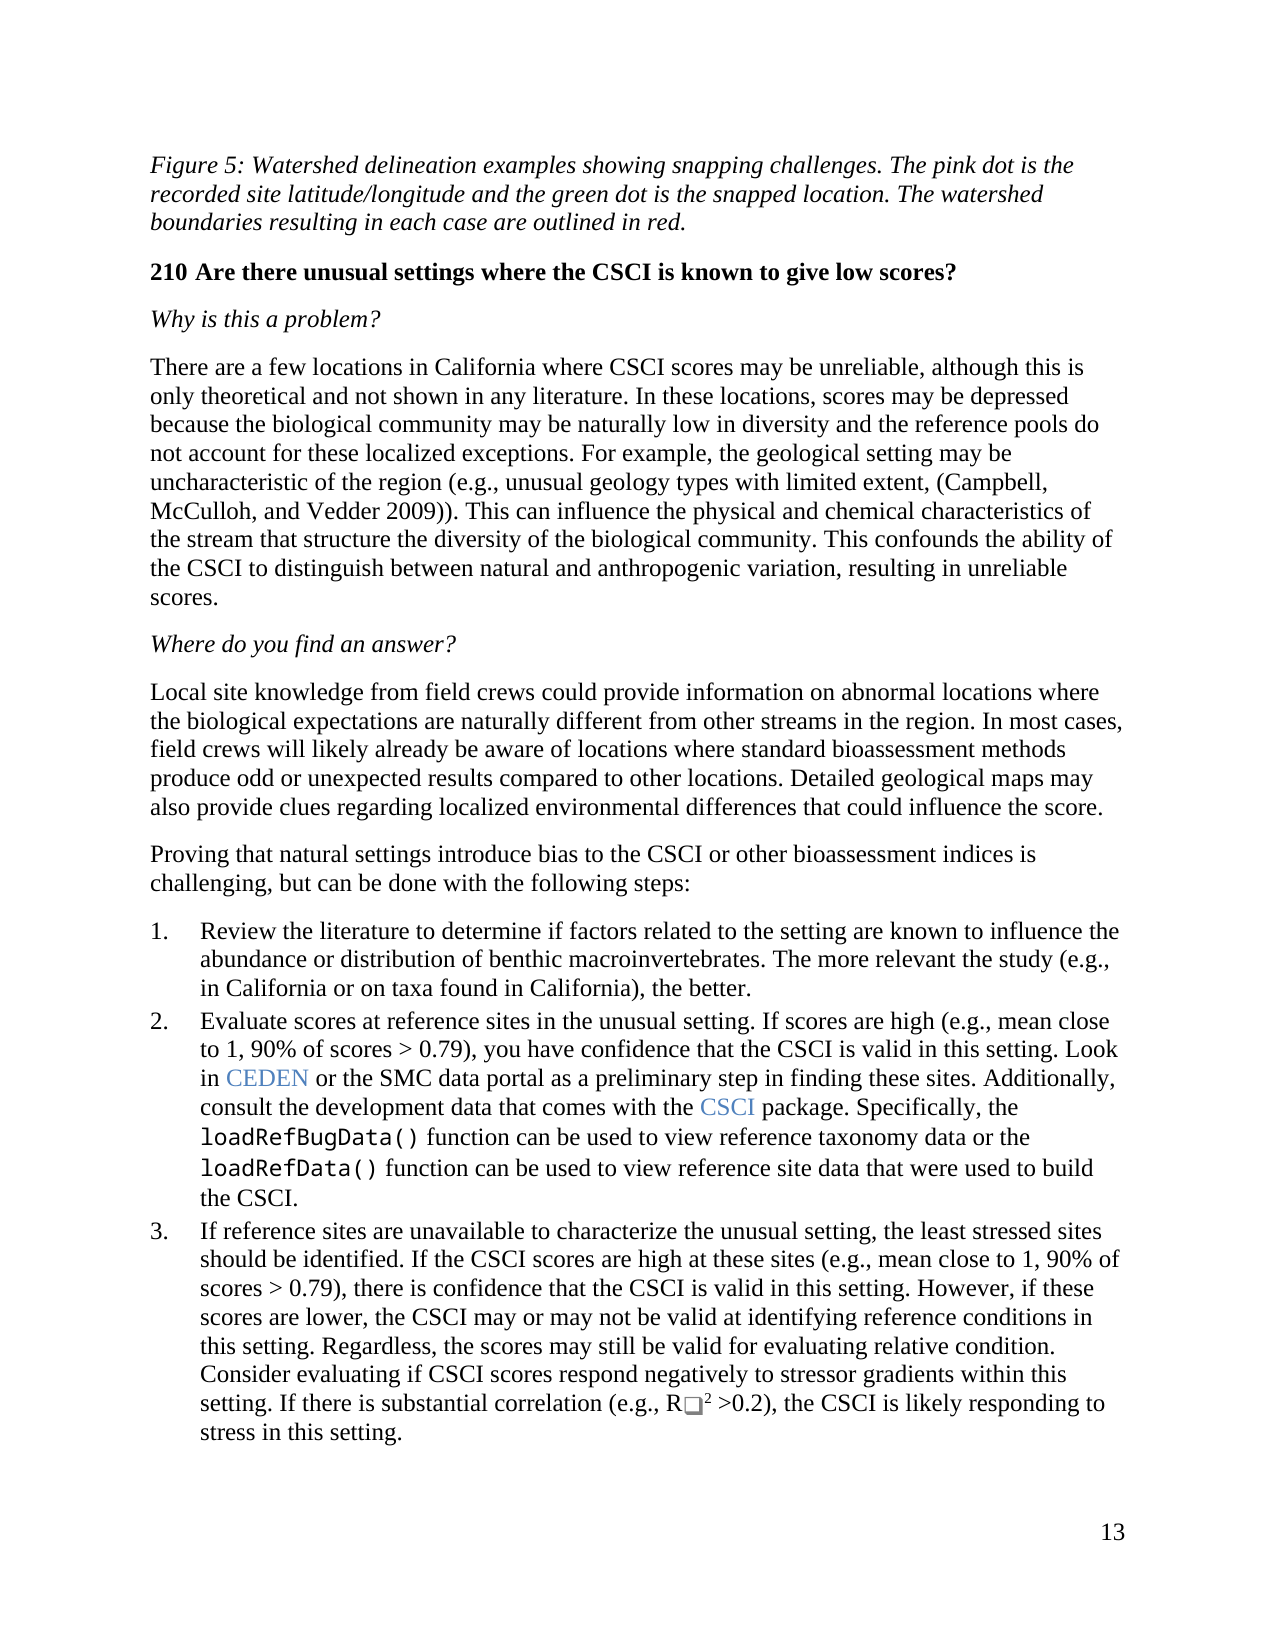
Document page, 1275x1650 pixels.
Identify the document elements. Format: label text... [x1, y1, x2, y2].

list Evaluate scores at reference sites in the unusual setting. If scores are high (e.g., mean close to 1, 90% of scores > 0.79), you have confidence that the CSCI is valid in this setting. Look in CEDEN or the SMC data portal as a preliminary step in finding these sites. Additionally, consult the development data that comes with the CSCI package. Specifically, the loadRefBugData() function can be used to view reference taxonomy data or the loadRefData() function can be used to view reference site data that were used to build the CSCI. [150, 1006, 1125, 1212]
list Review the literature to determine if factors related to the setting are known to influence the abundance or distribution of benthic macroinvertebrates. The more relevant the study (e.g., in California or on taxa found in California), the better. [150, 916, 1125, 1002]
list If reference sites are unavailable to characterize the unusual setting, the least stressed sites should be identified. If the CSCI scores are high at these sites (e.g., mean close to 1, 90% of scores > 0.79), there is confidence that the CSCI is valid in this setting. However, if these scores are lower, the CSCI may or may not be valid at identifying reference conditions in this setting. Regardless, the scores may still be valid for evaluating relative condition. Consider evaluating if CSCI scores respond negatively to stressor gradients within this setting. If there is substantial correlation (e.g., R >0.2), the CSCI is likely responding to stress in this setting. [150, 1216, 1125, 1446]
subtitle Are there unusual settings where the CSCI is known to give low scores? [150, 257, 1125, 286]
text There are a few locations in California where CSCI scores may be unreliable, although this is only theoretical and not shown in any literature. In these locations, scores may be depressed because the biological community may be naturally low in diversity and the reference pools do not account for these localized exceptions. For example, the geological setting may be uncharacteristic of the region (e.g., unusual geology types with limited extent, (Campbell, McCulloh, and Vedder 2009)). This can influence the physical and chemical characteristics of the stream that structure the diversity of the biological community. This confounds the ability of the CSCI to distinguish between natural and anthropogenic variation, resulting in unreliable scores. [150, 352, 1125, 611]
text Where do you find an answer? [150, 629, 1125, 658]
text Why is this a problem? [150, 304, 1125, 333]
text Proving that natural settings introduce bias to the CSCI or other bioassessment indices is challenging, but can be done with the following steps: [150, 839, 1125, 897]
text Local site knowledge from field crews could provide information on abnormal locations where the biological expectations are naturally different from other streams in the region. In most cases, field crews will likely already be aware of locations where standard bioassessment methods produce odd or unexpected results compared to other locations. Detailed geological maps may also provide clues regarding localized environmental differences that could influence the score. [150, 677, 1125, 821]
text Figure 5: Watershed delineation examples showing snapping challenges. The pink dot is the recorded site latitude/longitude and the green dot is the snapped location. The watershed boundaries resulting in each case are outlined in red. [150, 150, 1125, 236]
